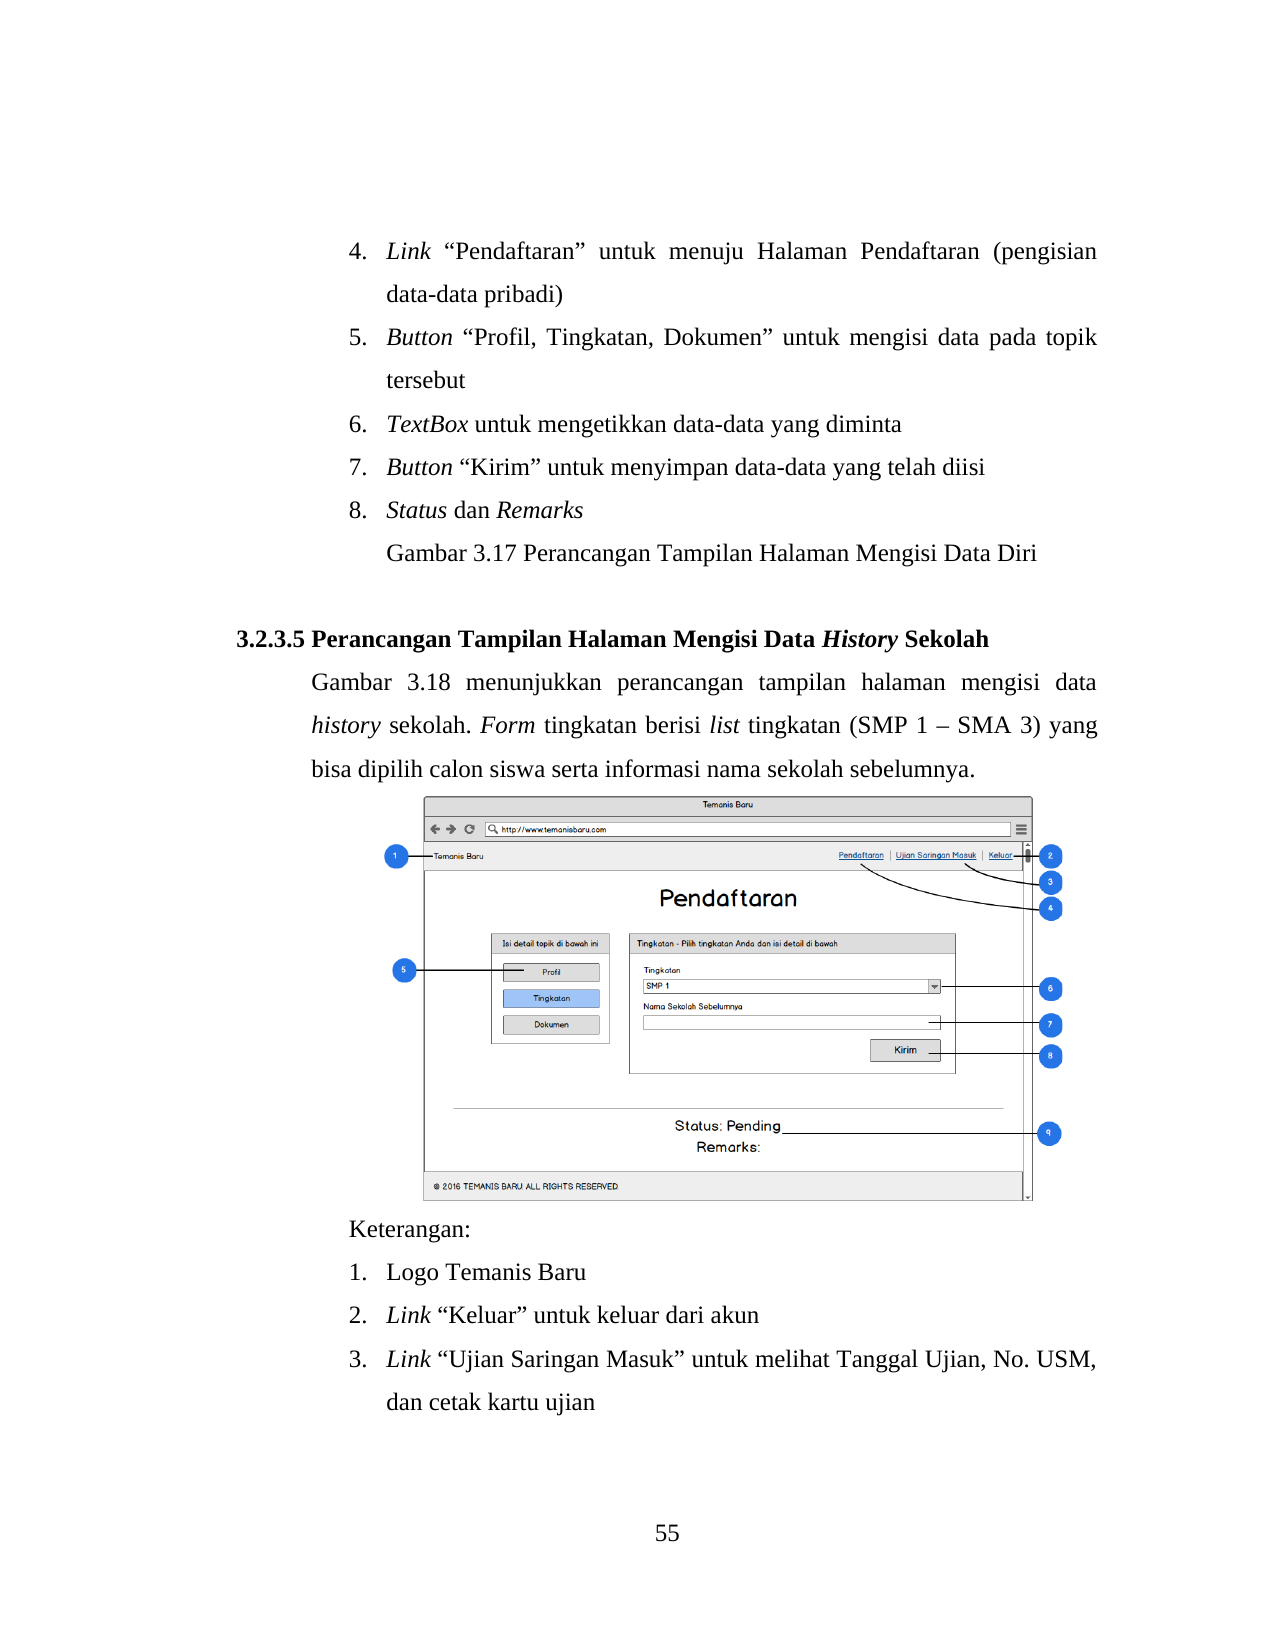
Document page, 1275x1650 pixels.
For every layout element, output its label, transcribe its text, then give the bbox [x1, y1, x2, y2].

picture [384, 796, 1063, 1201]
list Button “Profil, Tingkatan, Dokumen” untuk mengisi data pada topik tersebut [349, 322, 1098, 394]
list Link “Keluar” untuk keluar dari akun [349, 1301, 1098, 1329]
text 3.2.3.5 Perancangan Tampilan Halaman Mengisi Data History Sekolah [236, 624, 1098, 653]
list Gambar 3.18 menunjukkan perancangan tampilan halaman mengisi data history sekolah. Form tingkatan berisi list tingkatan (SMP 1 – SMA 3) yang bisa dipilih calon siswa serta informasi nama sekolah sebelumnya. [311, 667, 1098, 782]
list Link “Pendaftaran” untuk menuju Halaman Pendaftaran (pengisian data-data pribadi) [349, 236, 1098, 308]
list TextBox untuk mengetikkan data-data yang diminta [349, 409, 1098, 437]
list Status dan Remarks [349, 495, 1098, 524]
list Gambar 3.17 Perancangan Tampilan Halaman Mengisi Data Diri [349, 538, 1098, 567]
list Keterangan: [349, 1214, 1098, 1243]
list Link “Ujian Saringan Masuk” untuk melihat Tanggal Ujian, No. USM, dan cetak kartu ujian [349, 1344, 1098, 1416]
list Button “Kirim” untuk menyimpan data-data yang telah diisi [349, 452, 1098, 481]
list Logo Temanis Baru [349, 1257, 1098, 1286]
